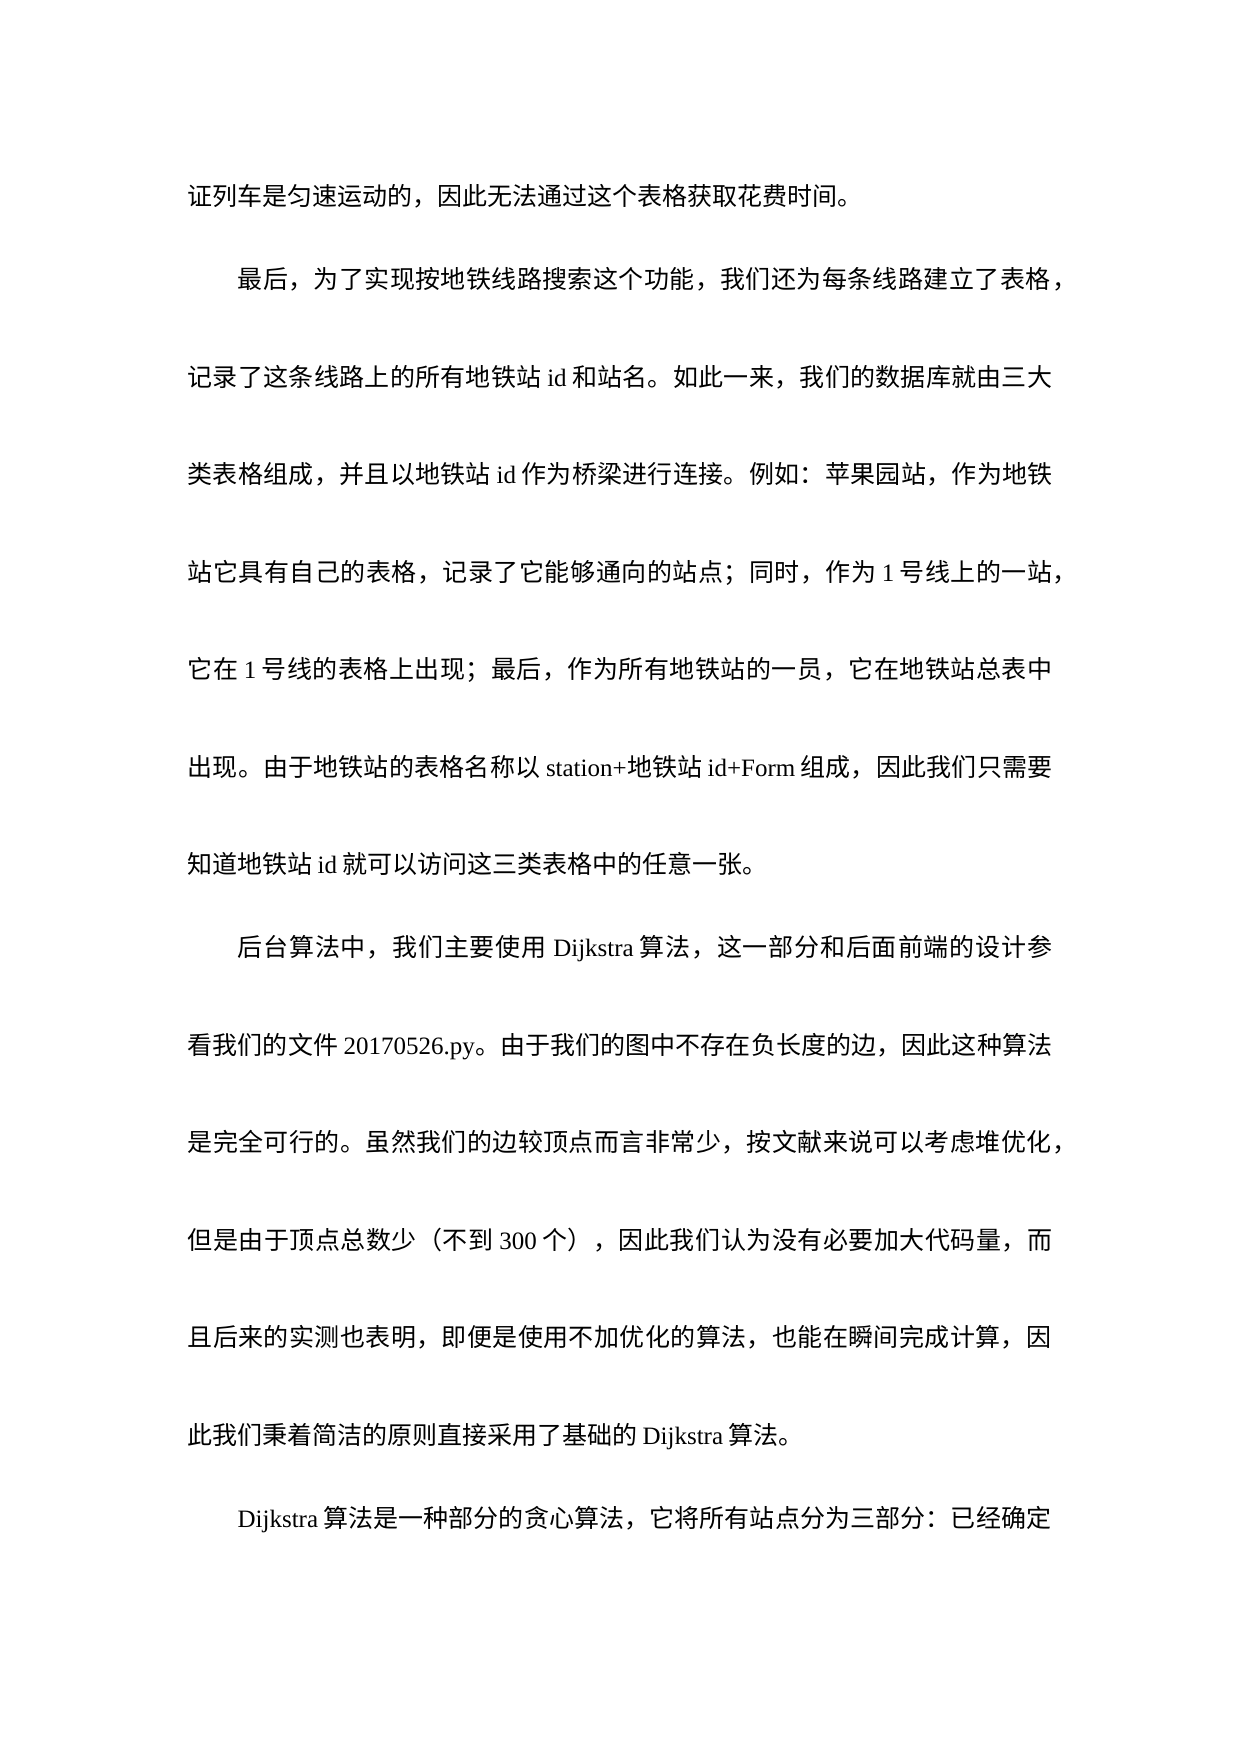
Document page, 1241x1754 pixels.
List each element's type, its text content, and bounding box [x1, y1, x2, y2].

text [187, 162, 1053, 227]
text 后台算法中，我们主要使用Dijkstra算法，这一部分和后面前端的设计参看我们的文件20170526.py。由于我们的图中不存在负长度的边，因此这种算法是完全可行的。虽然我们的边较顶点而言非常少，按文献来说可以考虑堆优化，但是由于顶点总数少（不到300个），因此我们认为没有必要加大代码量，而且后来的实测也表明，即便是使用不加优化的算法，也能在瞬间完成计算，因此我们秉着简洁的原则直接采用了基础的Dijkstra算法。 [187, 913, 1053, 1466]
text 最后，为了实现按地铁线路搜索这个功能，我们还为每条线路建立了表格，记录了这条线路上的所有地铁站id和站名。如此一来，我们的数据库就由三大类表格组成，并且以地铁站id作为桥梁进行连接。例如：苹果园站，作为地铁站它具有自己的表格，记录了它能够通向的站点；同时，作为1号线上的一站，它在1号线的表格上出现；最后，作为所有地铁站的一员，它在地铁站总表中出现。由于地铁站的表格名称以station+地铁站id+Form组成，因此我们只需要知道地铁站id就可以访问这三类表格中的任意一张。 [187, 245, 1053, 895]
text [187, 1484, 1053, 1549]
